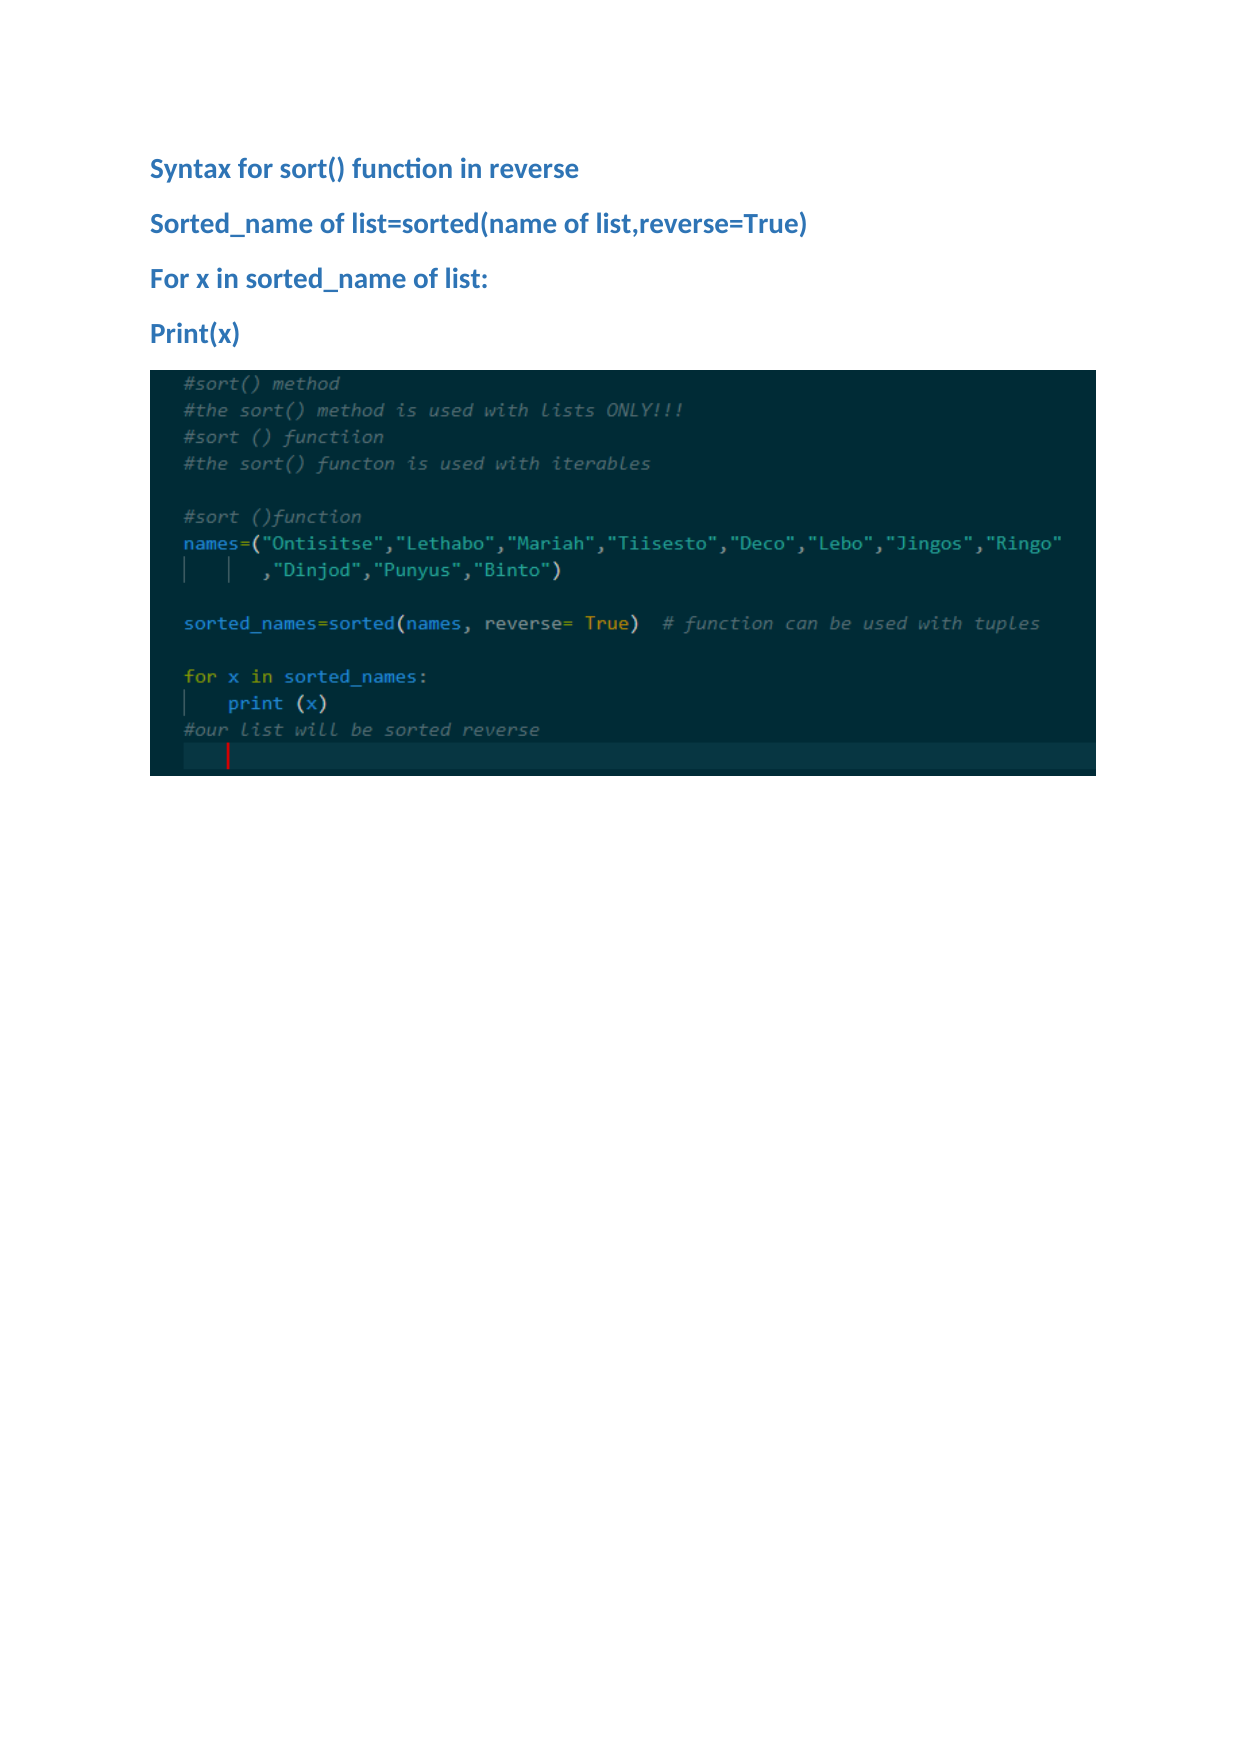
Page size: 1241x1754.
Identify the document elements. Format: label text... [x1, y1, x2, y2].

picture [212, 727, 217, 735]
picture [809, 621, 817, 628]
picture [865, 621, 873, 629]
picture [733, 618, 737, 629]
picture [308, 514, 315, 521]
picture [187, 404, 194, 416]
picture [353, 621, 360, 629]
picture [386, 563, 392, 575]
picture [219, 514, 228, 522]
picture [207, 404, 211, 416]
picture [262, 701, 271, 708]
picture [287, 430, 296, 442]
picture [207, 457, 211, 469]
picture [296, 727, 309, 735]
picture [798, 622, 805, 629]
picture [187, 457, 194, 469]
picture [321, 696, 326, 713]
picture [207, 514, 217, 522]
picture [1020, 621, 1029, 627]
picture [187, 723, 194, 735]
picture [442, 569, 449, 576]
picture [531, 457, 539, 467]
picture [616, 404, 624, 412]
picture [421, 724, 426, 735]
picture [364, 727, 372, 734]
picture [320, 458, 327, 467]
picture [1033, 621, 1039, 629]
picture [341, 670, 349, 682]
picture [997, 537, 1004, 549]
picture [586, 461, 591, 469]
picture [403, 567, 415, 576]
picture [632, 615, 638, 633]
picture [607, 406, 616, 416]
picture [759, 621, 773, 629]
picture [194, 727, 205, 735]
picture [469, 404, 473, 416]
picture [281, 537, 288, 549]
picture [366, 434, 372, 441]
picture [585, 616, 594, 629]
picture [497, 461, 514, 469]
picture [230, 674, 237, 682]
picture [273, 381, 288, 389]
picture [464, 537, 468, 547]
picture [202, 541, 221, 549]
picture [486, 620, 511, 629]
picture [631, 404, 635, 416]
picture [643, 404, 650, 412]
picture [375, 434, 383, 442]
picture [397, 615, 404, 633]
picture [608, 457, 612, 469]
picture [665, 617, 673, 629]
picture [297, 456, 303, 473]
text Print(x) [150, 315, 1090, 351]
picture [301, 434, 317, 443]
picture [408, 727, 417, 735]
picture [843, 621, 848, 629]
picture [331, 432, 339, 443]
picture [219, 727, 228, 735]
picture [252, 408, 261, 416]
picture [380, 461, 390, 469]
picture [291, 674, 299, 682]
picture [341, 621, 350, 629]
picture [231, 432, 238, 438]
picture [666, 404, 670, 416]
picture [380, 404, 384, 416]
picture [319, 408, 333, 416]
picture [953, 617, 962, 629]
picture [286, 563, 295, 576]
picture [308, 701, 315, 709]
picture [519, 620, 528, 629]
text Sorted_name of list=sorted(name of list,reverse=True) [150, 205, 1090, 241]
picture [279, 621, 299, 629]
picture [262, 621, 276, 629]
picture [330, 674, 338, 682]
picture [487, 563, 494, 576]
picture [187, 510, 194, 522]
picture [431, 567, 438, 576]
picture [211, 434, 217, 441]
picture [319, 436, 325, 443]
picture [424, 621, 443, 629]
picture [987, 621, 994, 629]
picture [931, 543, 935, 553]
picture [554, 567, 560, 580]
picture [486, 408, 496, 416]
picture [442, 461, 449, 469]
picture [511, 621, 516, 629]
picture [518, 537, 529, 549]
picture [441, 537, 449, 549]
picture [531, 620, 539, 629]
picture [413, 621, 421, 629]
picture [520, 565, 527, 574]
picture [184, 670, 199, 682]
picture [353, 723, 361, 735]
picture [919, 621, 929, 629]
picture [1010, 619, 1015, 629]
picture [262, 674, 272, 682]
picture [842, 537, 846, 549]
picture [202, 621, 211, 629]
picture [240, 617, 249, 629]
picture [319, 563, 326, 577]
picture [342, 563, 349, 576]
picture [298, 563, 305, 576]
picture [291, 514, 305, 522]
picture [188, 377, 194, 389]
picture [229, 701, 238, 712]
picture [997, 621, 1002, 629]
picture [219, 381, 228, 389]
picture [380, 674, 399, 682]
text Syntax for sort() function in reverse [150, 150, 1090, 186]
picture [219, 434, 228, 442]
picture [309, 567, 315, 576]
picture [349, 514, 361, 522]
picture [185, 430, 195, 442]
picture [343, 434, 348, 443]
picture [308, 377, 312, 389]
picture [275, 512, 283, 525]
picture [498, 563, 505, 576]
picture [202, 674, 217, 682]
picture [368, 408, 377, 416]
picture [508, 567, 517, 576]
picture [362, 674, 377, 682]
picture [207, 436, 213, 443]
picture [597, 620, 628, 629]
picture [552, 620, 572, 629]
picture [480, 457, 484, 469]
picture [569, 537, 583, 549]
picture [380, 617, 393, 629]
picture [329, 567, 338, 576]
text For x in sorted_name of list: [150, 260, 1090, 296]
picture [335, 377, 340, 389]
picture [276, 725, 282, 735]
picture [184, 541, 198, 549]
picture [299, 696, 303, 712]
picture [542, 620, 550, 629]
picture [185, 743, 1096, 769]
